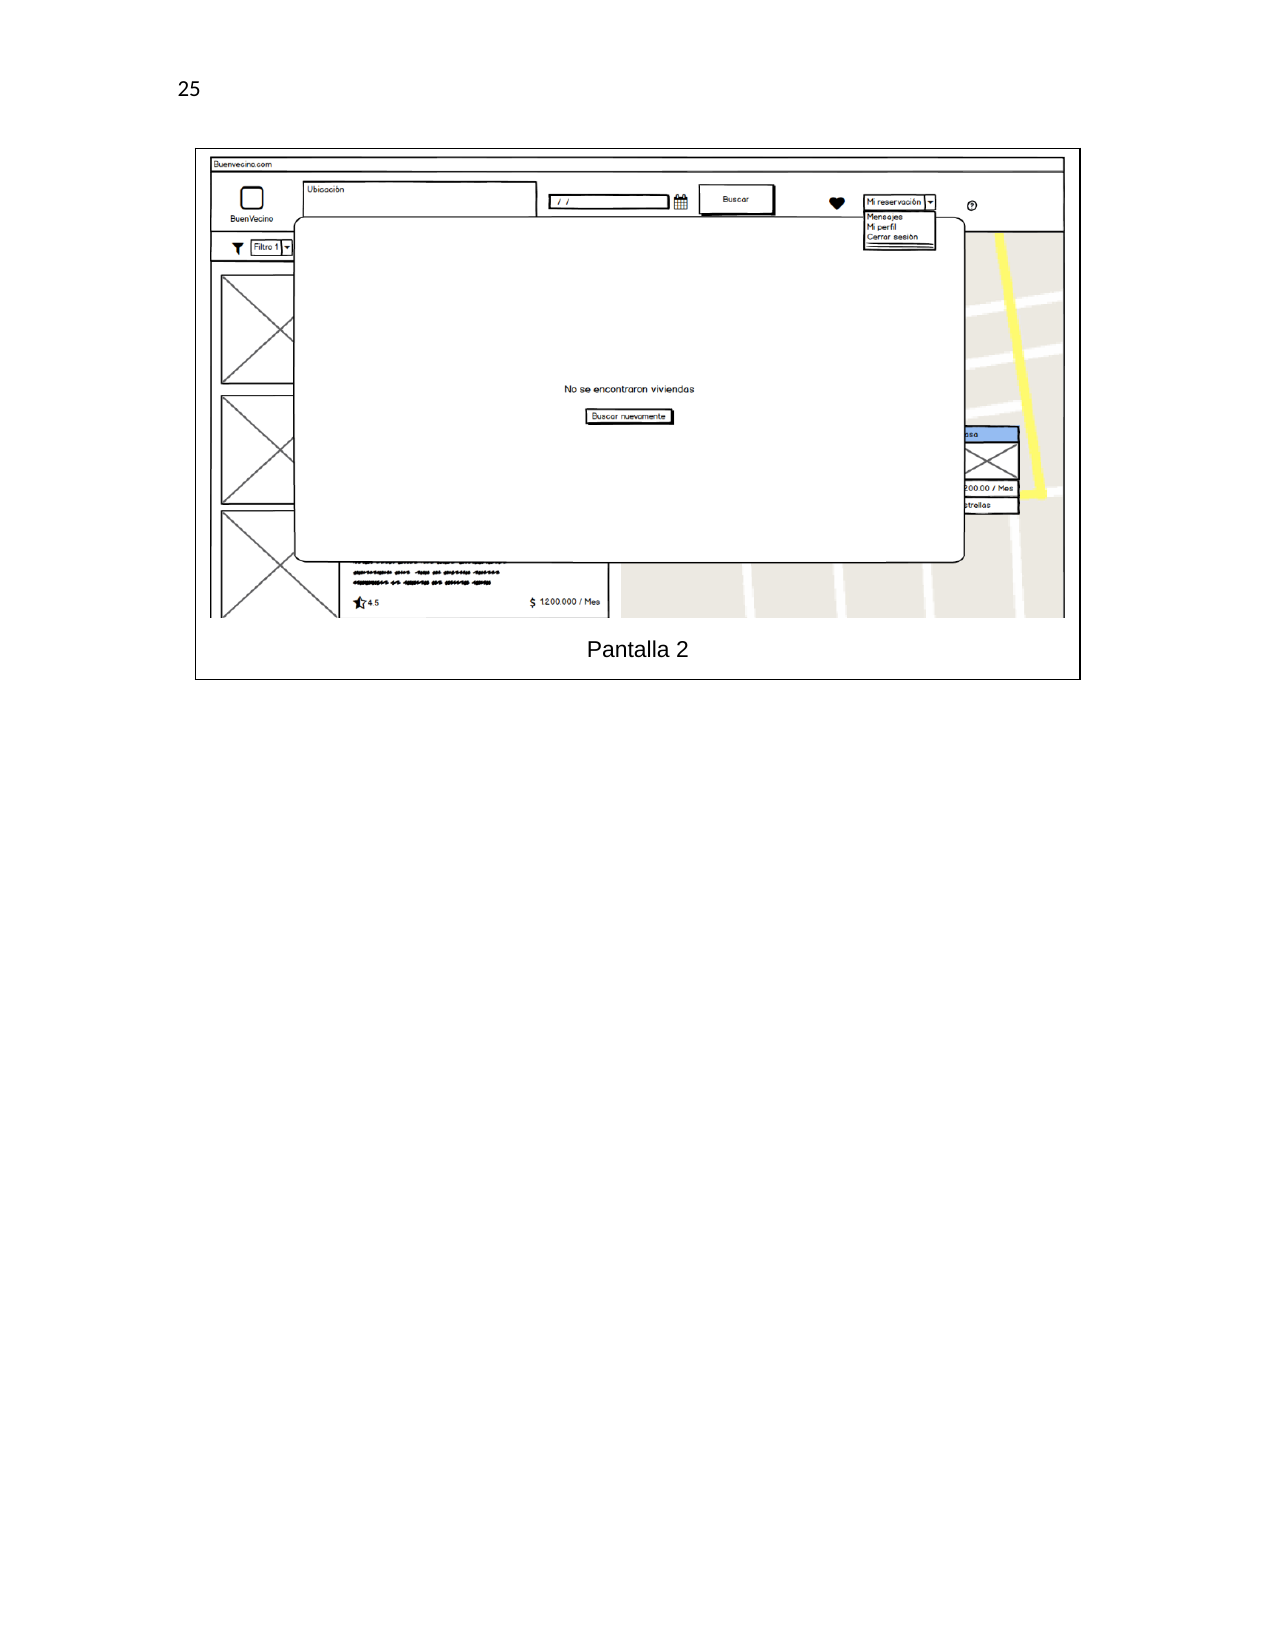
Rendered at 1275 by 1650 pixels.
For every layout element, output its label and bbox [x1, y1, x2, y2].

picture [206, 152, 1069, 618]
table_cell [196, 149, 1079, 679]
